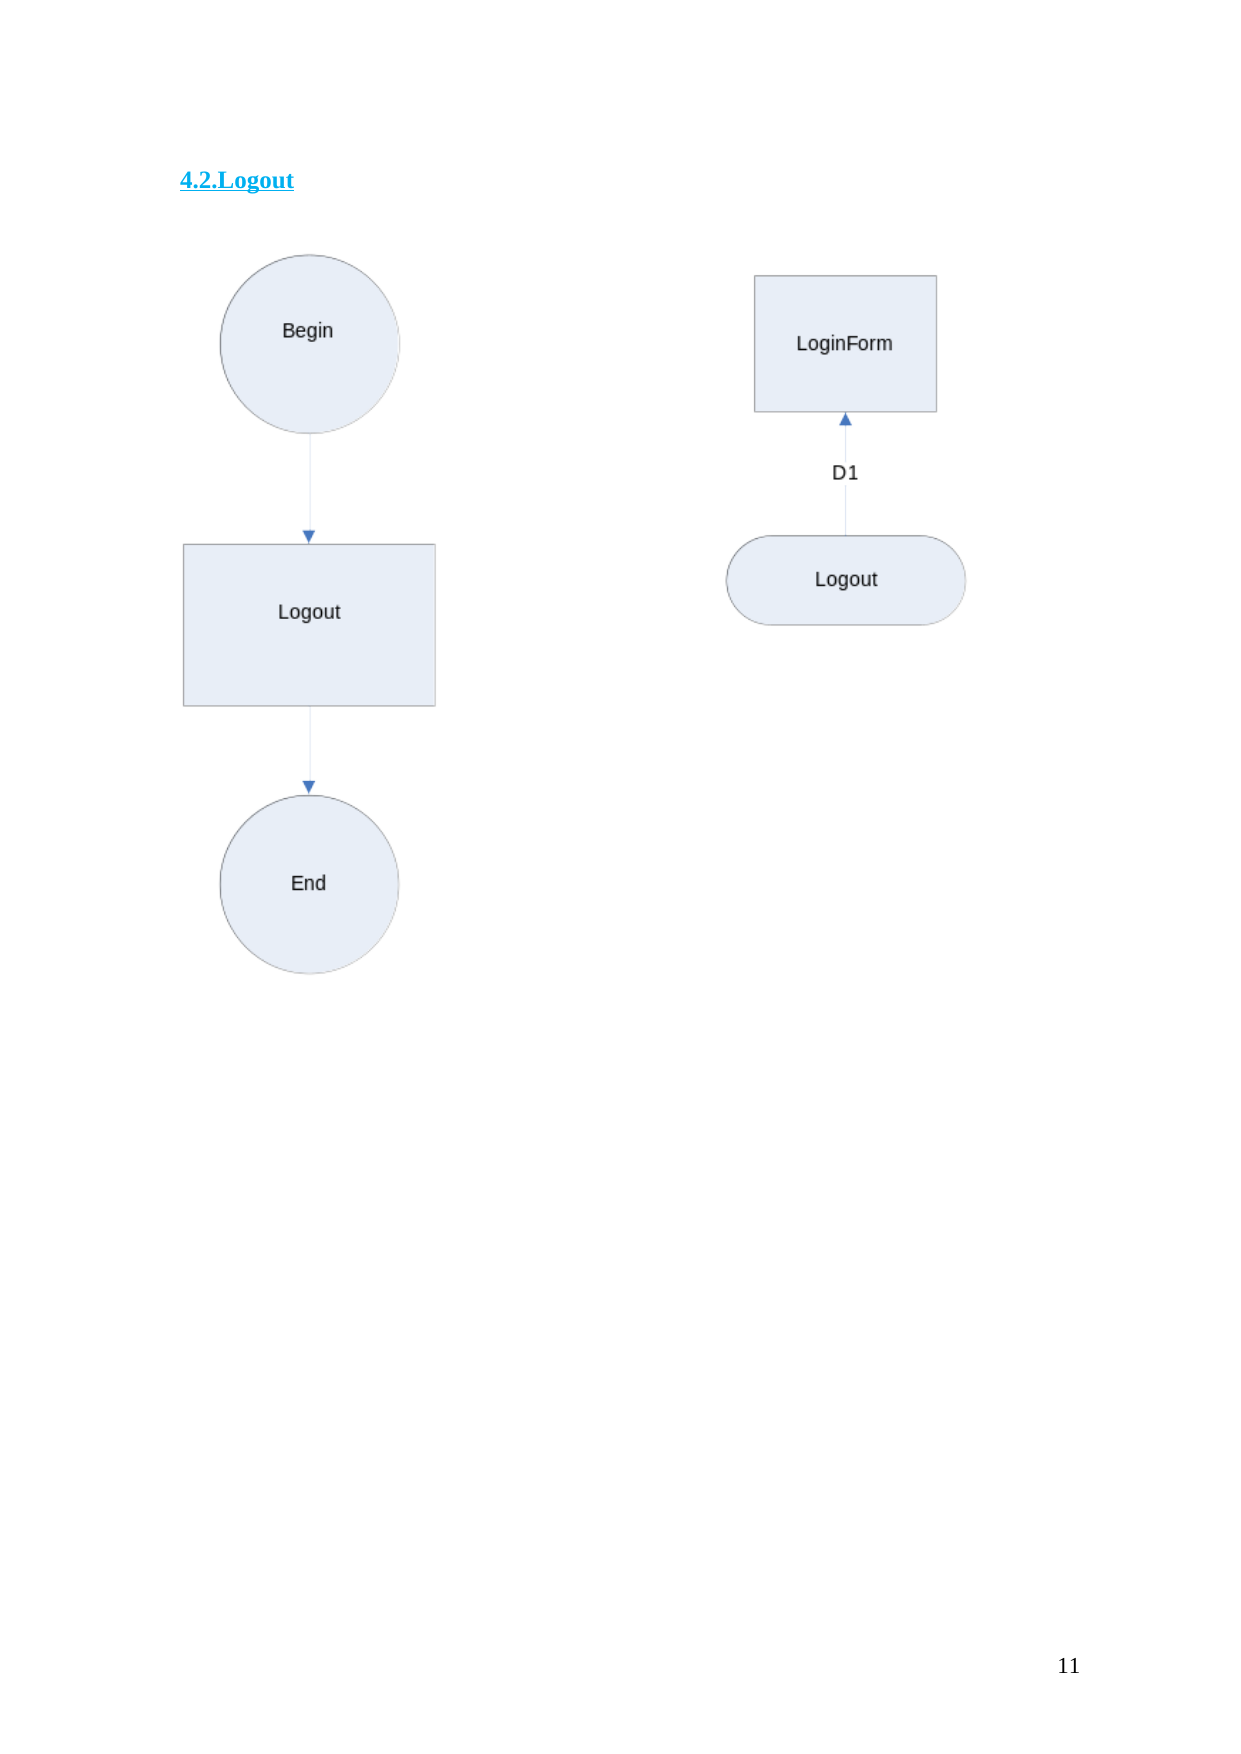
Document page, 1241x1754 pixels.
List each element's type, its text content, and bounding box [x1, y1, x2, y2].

text 4.2.Logout [180, 165, 1120, 194]
